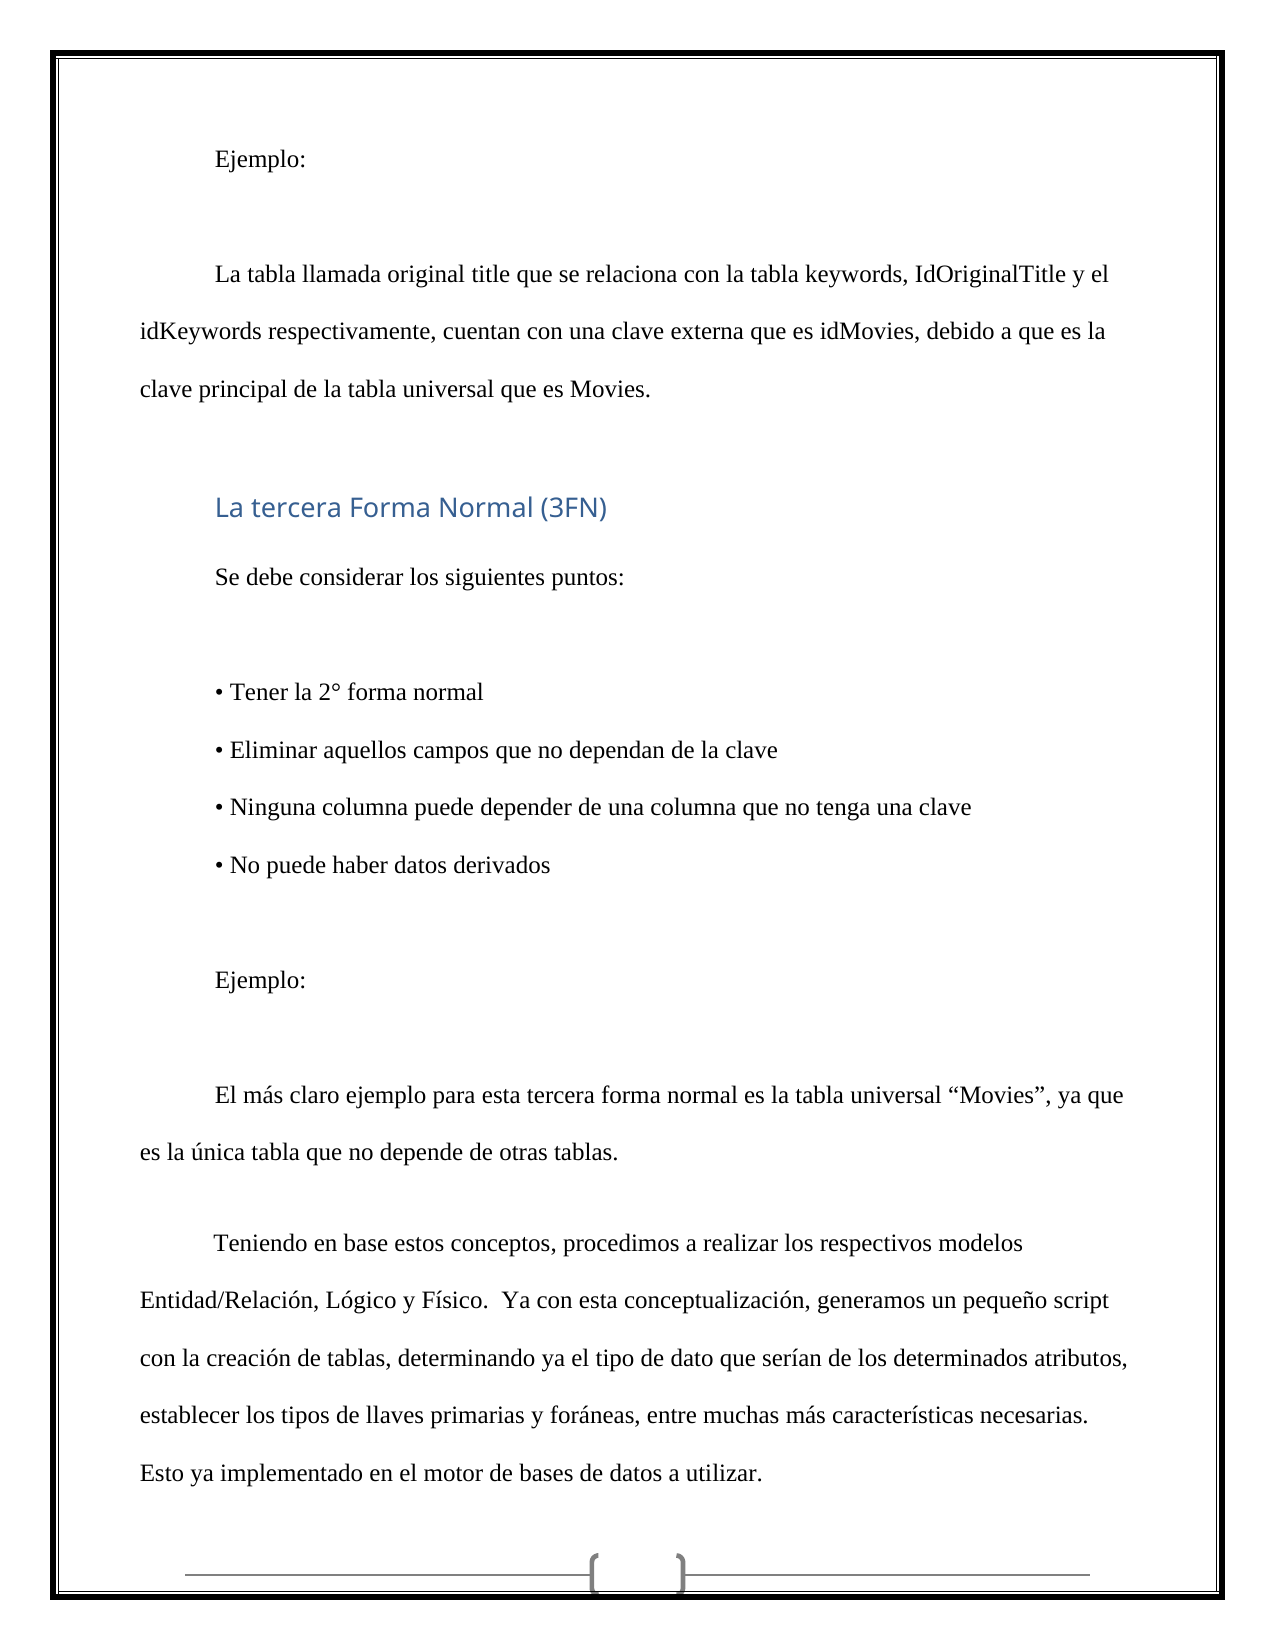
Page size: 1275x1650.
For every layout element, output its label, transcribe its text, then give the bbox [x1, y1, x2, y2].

text • No puede haber datos derivados [139, 850, 1135, 879]
text • Ninguna columna puede depender de una columna que no tenga una clave [139, 792, 1135, 821]
text La tabla llamada original title que se relaciona con la tabla keywords, IdOriginalTitle y el idKeywords respectivamente, cuentan con una clave externa que es idMovies, debido a que es la clave principal de la tabla universal que es Movies. [139, 259, 1135, 402]
text • Tener la 2° forma normal [139, 677, 1135, 706]
text • Eliminar aquellos campos que no dependan de la clave [139, 735, 1135, 764]
text Ejemplo: [139, 965, 1135, 994]
text La tercera Forma Normal (3FN) [139, 489, 1135, 526]
text Se debe considerar los siguientes puntos: [139, 562, 1135, 591]
text El más claro ejemplo para esta tercera forma normal es la tabla universal “Movies”, ya que es la única tabla que no depende de otras tablas. [139, 1080, 1135, 1166]
text Ejemplo: [139, 144, 1135, 172]
text Teniendo en base estos conceptos, procedimos a realizar los respectivos modelos Entidad/Relación, Lógico y Físico. Ya con esta conceptualización, generamos un pequeño script con la creación de tablas, determinando ya el tipo de dato que serían de los determinados atributos, establecer los tipos de llaves primarias y foráneas, entre muchas más características necesarias. Esto ya implementado en el motor de bases de datos a utilizar. [139, 1228, 1135, 1487]
